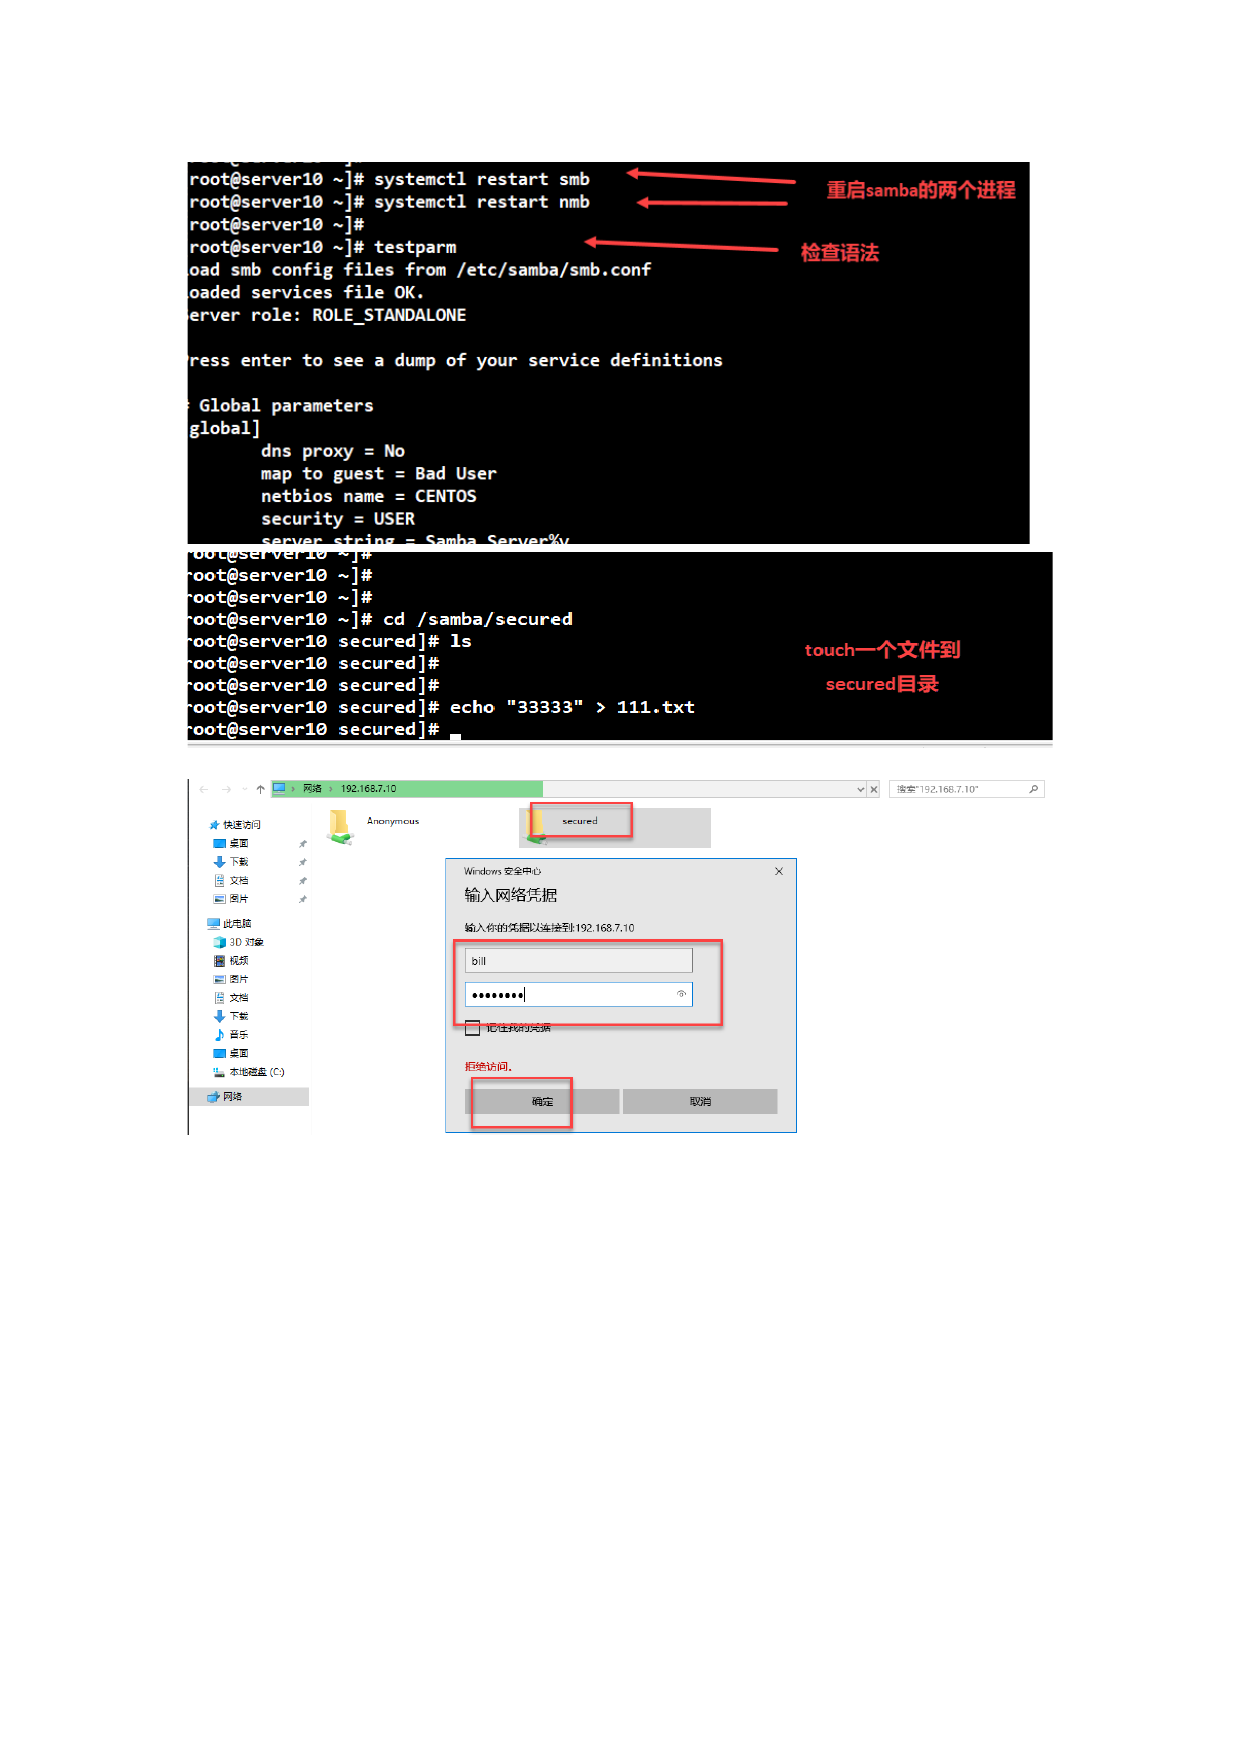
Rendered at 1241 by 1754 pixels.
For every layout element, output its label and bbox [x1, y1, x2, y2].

picture [187, 552, 1053, 748]
picture [187, 162, 1030, 544]
picture [187, 779, 1053, 1135]
